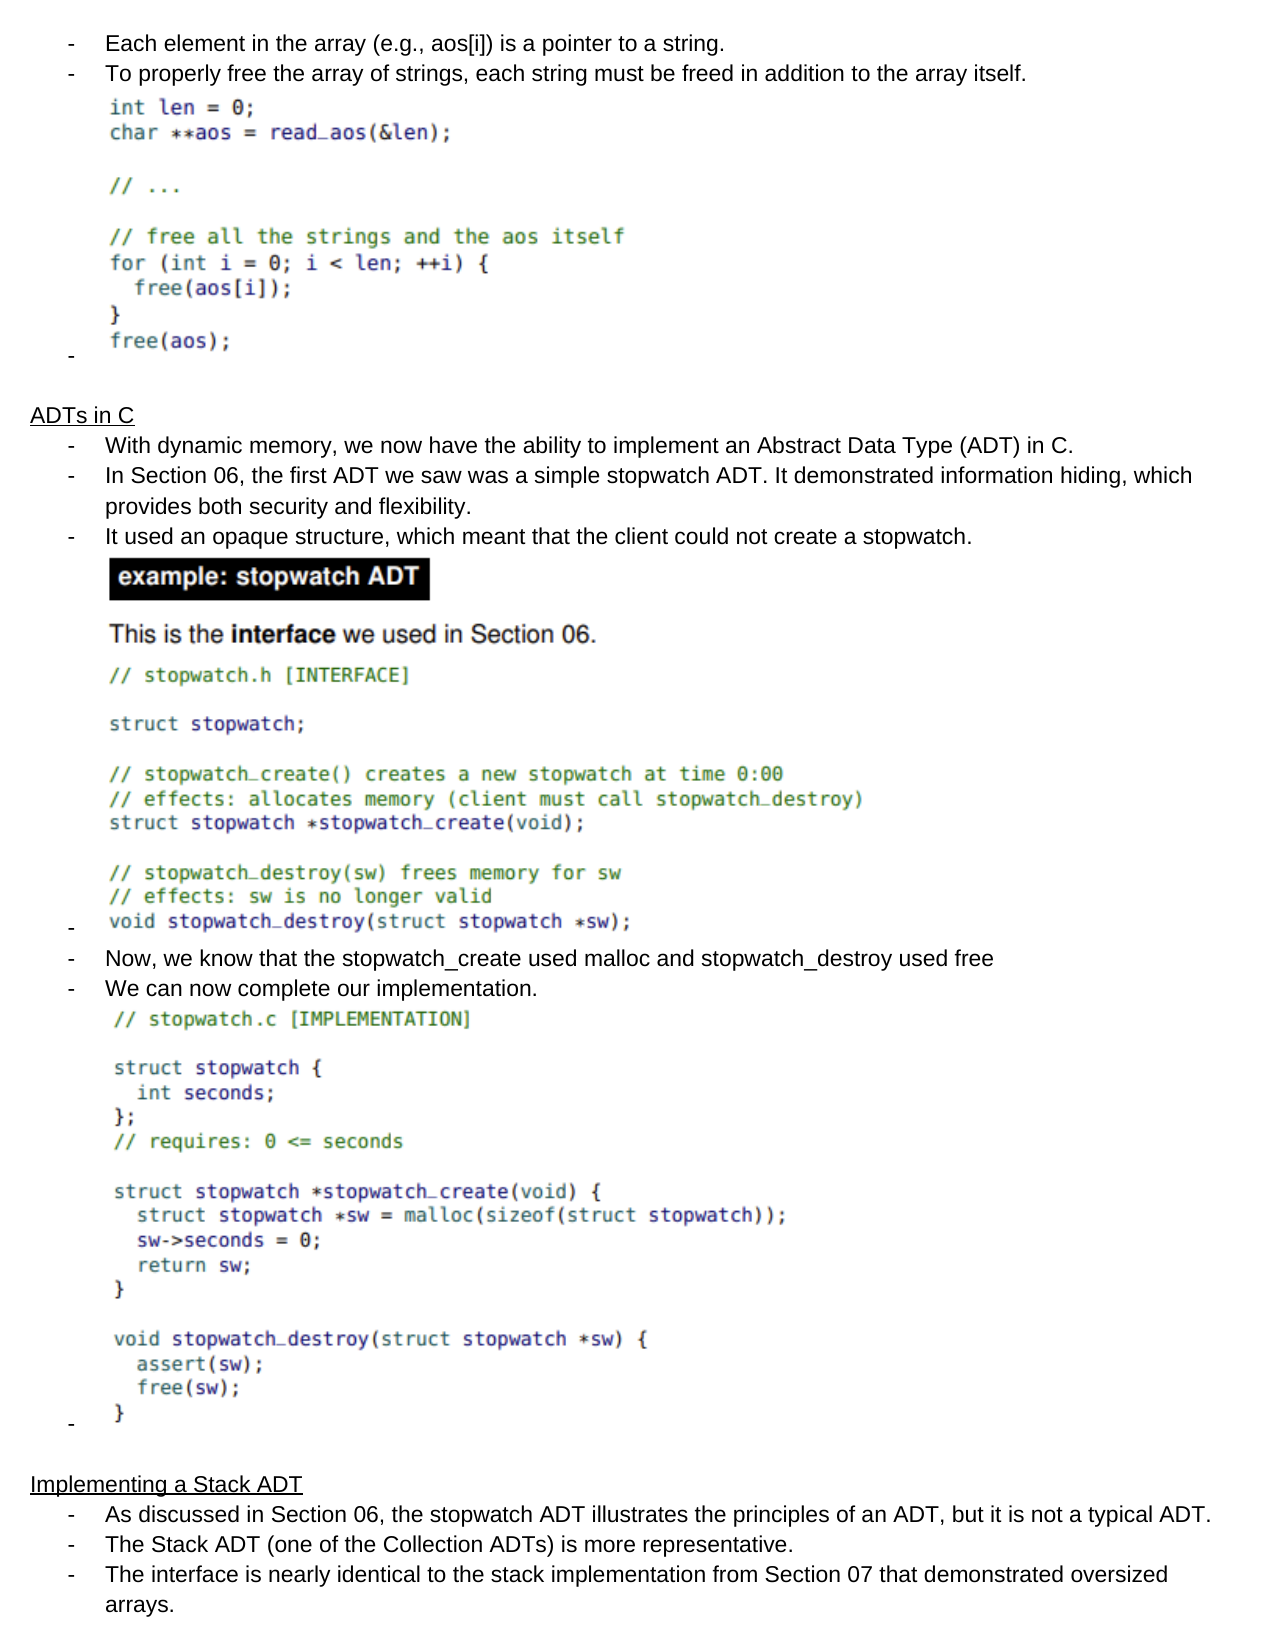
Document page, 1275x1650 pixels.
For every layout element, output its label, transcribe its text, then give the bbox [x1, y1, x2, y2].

list Each element in the array (e.g., aos[i]) is a pointer to a string. [67, 30, 1245, 56]
text Implementing a Stack ADT [30, 1471, 1245, 1497]
list Now, we know that the stopwatch_create used malloc and stopwatch_destroy used free [67, 944, 1245, 971]
text ADTs in C [30, 402, 1245, 428]
list We can now complete our implementation. [67, 975, 1245, 1001]
list The interface is nearly identical to the stack implementation from Section 07 that demonstrated oversized arrays. [67, 1561, 1245, 1618]
list The Stack ADT (one of the Collection ADTs) is more representative. [67, 1531, 1245, 1557]
picture [105, 1005, 791, 1432]
list With dynamic memory, we now have the ability to implement an Abstract Data Type (ADT) in C. [67, 432, 1245, 458]
list To properly free the array of strings, each string must be freed in addition to the array itself. [67, 60, 1245, 87]
list In Section 06, the first ADT we saw was a simple stopwatch ADT. It demonstrated information hiding, which provides both security and flexibility. [67, 462, 1245, 519]
picture [105, 90, 635, 363]
picture [105, 553, 871, 936]
list As discussed in Section 06, the stopwatch ADT illustrates the principles of an ADT, but it is not a typical ADT. [67, 1501, 1245, 1527]
list It used an opaque structure, which meant that the client could not create a stopwatch. [67, 523, 1245, 549]
